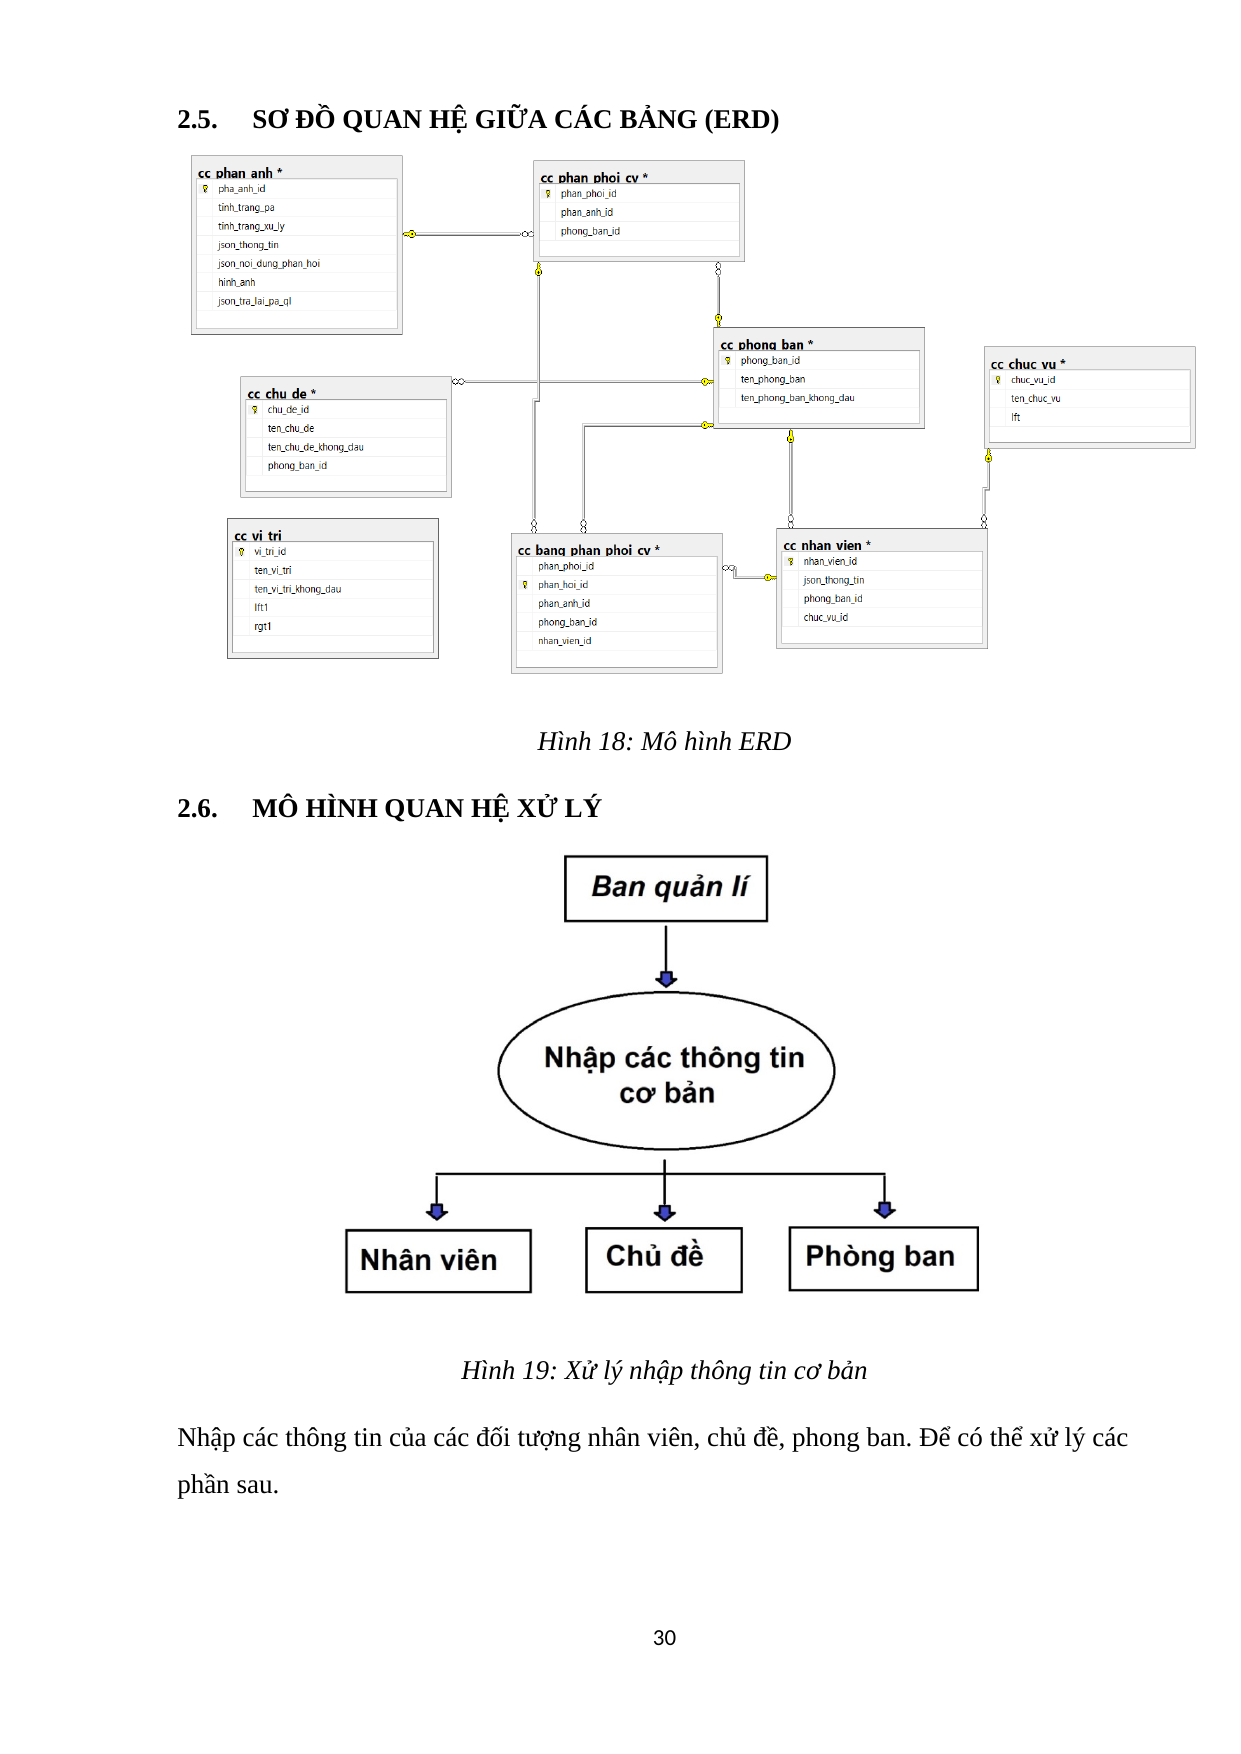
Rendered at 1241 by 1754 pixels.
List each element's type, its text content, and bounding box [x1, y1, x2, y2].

picture [329, 839, 999, 1320]
list MÔ HÌNH QUAN HỆ XỬ LÝ [177, 793, 1152, 824]
text Hình 18: Mô hình ERD [177, 725, 1152, 756]
list SƠ ĐỒ QUAN HỆ GIỮA CÁC BẢNG (ERD) [177, 103, 1152, 134]
picture [177, 149, 1204, 691]
text Hình 19: Xử lý nhập thông tin cơ bản [177, 1354, 1152, 1385]
text Nhập các thông tin của các đối tượng nhân viên, chủ đề, phong ban. Để có thể xử lý các phần sau. [177, 1422, 1152, 1499]
